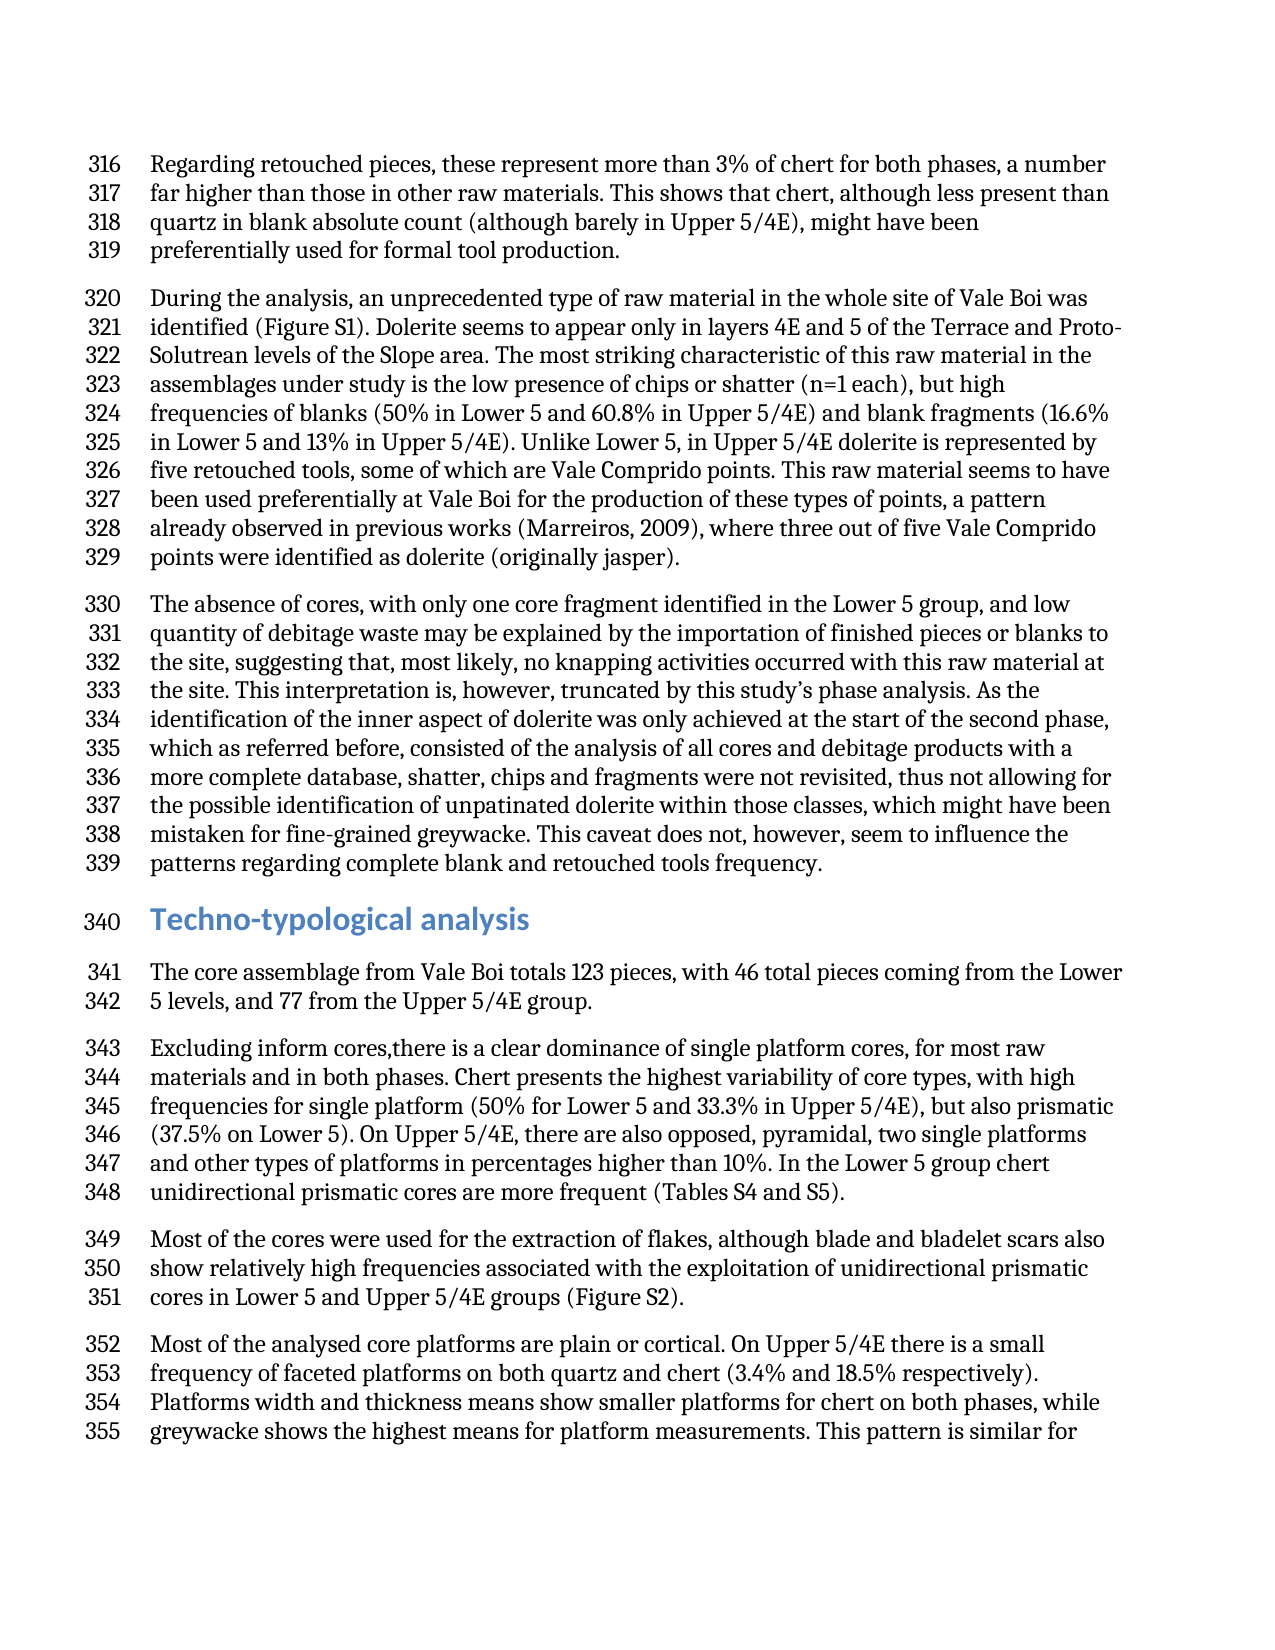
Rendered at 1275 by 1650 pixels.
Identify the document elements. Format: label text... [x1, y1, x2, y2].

text The core assemblage from Vale Boi totals 123 pieces, with 46 total pieces coming from the Lower 5 levels, and 77 from the Upper 5/4E group. [150, 958, 1125, 1015]
text The absence of cores, with only one core fragment identified in the Lower 5 group, and low quantity of debitage waste may be explained by the importation of finished pieces or blanks to the site, suggesting that, most likely, no knapping activities occurred with this raw material at the site. This interpretation is, however, truncated by this study’s phase analysis. As the identification of the inner aspect of dolerite was only achieved at the start of the second phase, which as referred before, consisted of the analysis of all cores and debitage products with a more complete database, shatter, chips and fragments were not revisited, thus not allowing for the possible identification of unpatinated dolerite within those classes, which might have been mistaken for fine-grained greywacke. This caveat does not, however, seem to influence the patterns regarding complete blank and retouched tools frequency. [150, 590, 1125, 877]
text During the analysis, an unprecedented type of raw material in the whole site of Vale Boi was identified (Figure S1). Dolerite seems to appear only in layers 4E and 5 of the Terrace and Proto-Solutrean levels of the Slope area. The most striking characteristic of this raw material in the assemblages under study is the low presence of chips or shatter (n=1 each), but high frequencies of blanks (50% in Lower 5 and 60.8% in Upper 5/4E) and blank fragments (16.6% in Lower 5 and 13% in Upper 5/4E). Unlike Lower 5, in Upper 5/4E dolerite is represented by five retouched tools, some of which are Vale Comprido points. This raw material seems to have been used preferentially at Vale Boi for the production of these types of points, a pattern already observed in previous works (Marreiros, 2009), where three out of five Vale Comprido points were identified as dolerite (originally jasper). [150, 284, 1125, 571]
text Most of the cores were used for the extraction of flakes, although blade and bladelet scars also show relatively high frequencies associated with the exploitation of unidirectional prismatic cores in Lower 5 and Upper 5/4E groups (Figure S2). [150, 1225, 1125, 1312]
text Regarding retouched pieces, these represent more than 3% of chert for both phases, a number far higher than those in other raw materials. This shows that chert, although less present than quartz in blank absolute count (although barely in Upper 5/4E), might have been preferentially used for formal tool production. [150, 150, 1125, 265]
text Excluding inform cores,there is a clear dominance of single platform cores, for most raw materials and in both phases. Chert presents the highest variability of core types, with high frequencies for single platform (50% for Lower 5 and 33.3% in Upper 5/4E), but also prismatic (37.5% on Lower 5). On Upper 5/4E, there are also opposed, pyramidal, two single platforms and other types of platforms in percentages higher than 10%. In the Lower 5 group chert unidirectional prismatic cores are more frequent (Tables S4 and S5). [150, 1034, 1125, 1207]
subtitle Techno-typological analysis [150, 898, 1125, 939]
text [150, 1330, 1125, 1445]
